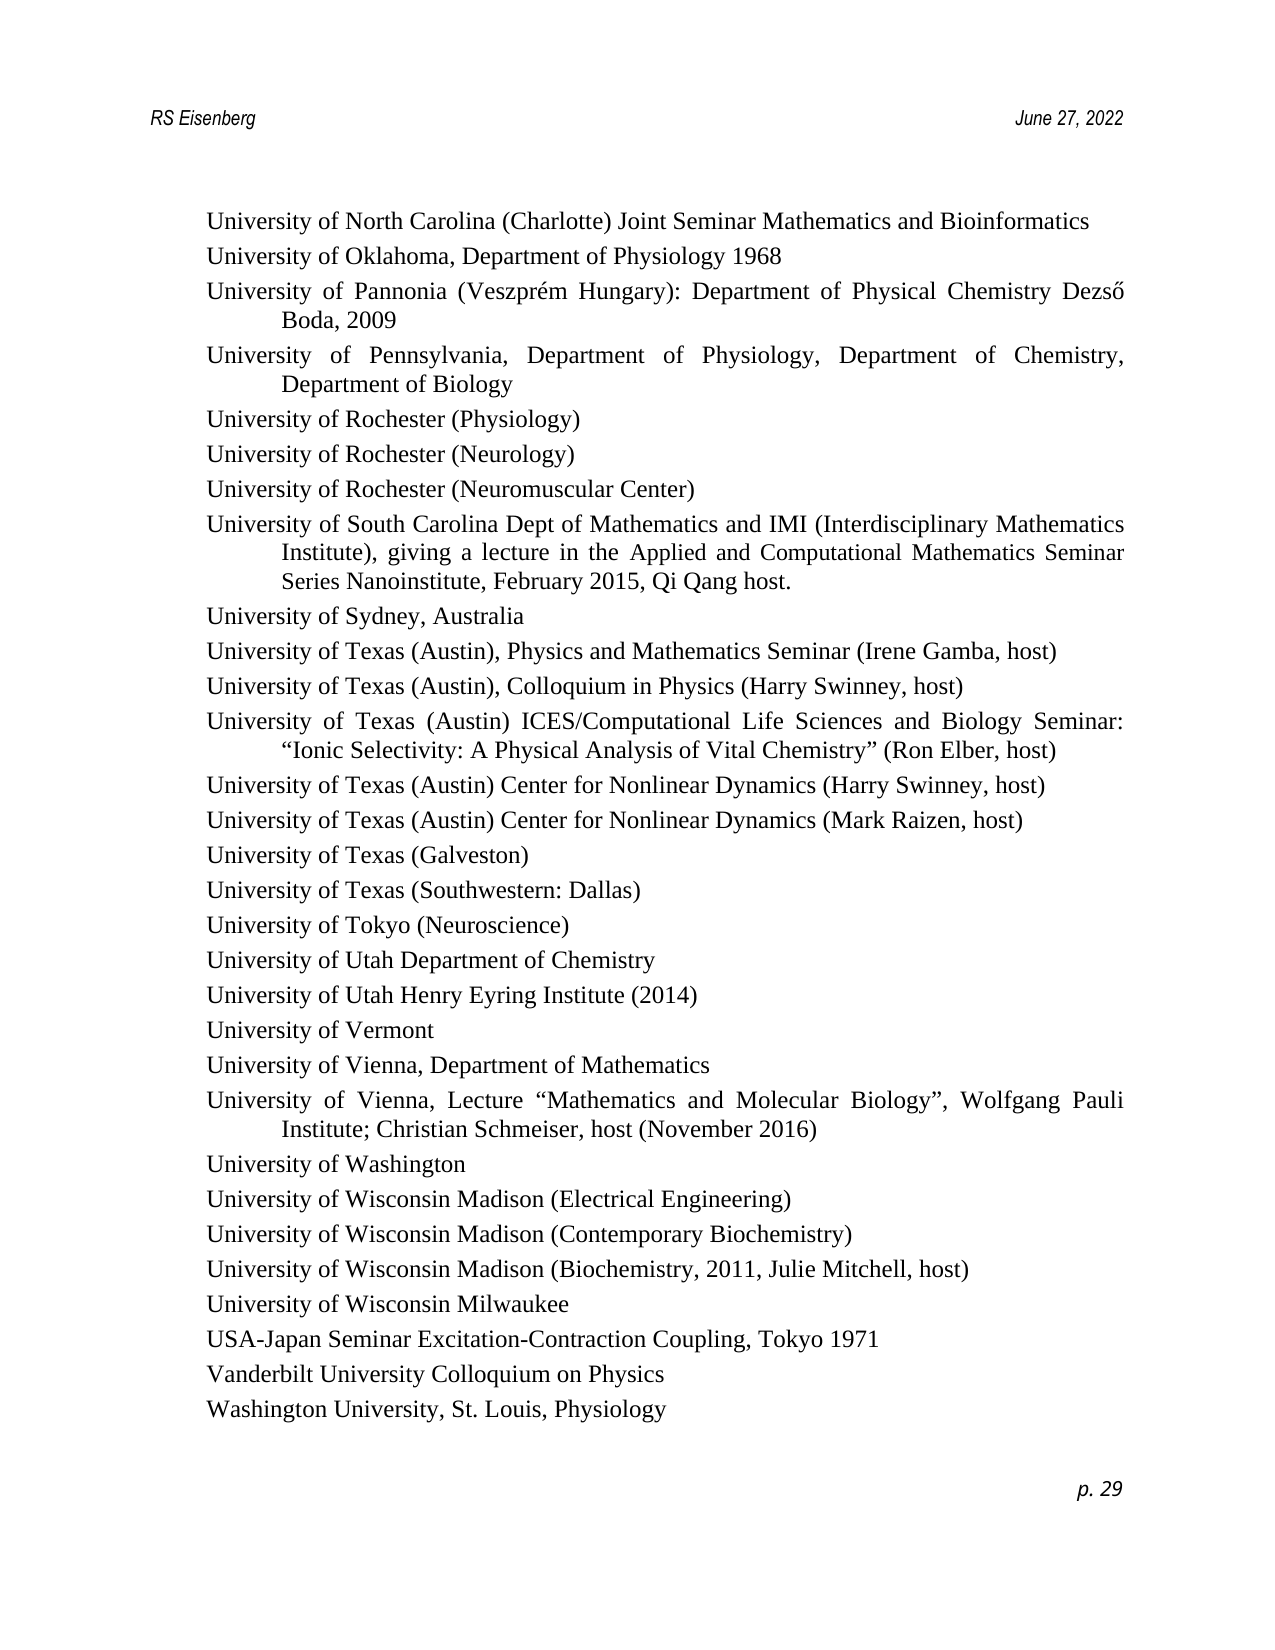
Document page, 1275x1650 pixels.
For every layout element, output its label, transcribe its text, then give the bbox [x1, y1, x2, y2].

text University of Pannonia (Veszprém Hungary): Department of Physical Chemistry Dezső Boda, 2009 [206, 276, 1125, 334]
text University of Wisconsin Madison (Contemporary Biochemistry) [206, 1219, 1125, 1247]
text University of Wisconsin Milwaukee [206, 1289, 1125, 1317]
text University of Vermont [206, 1015, 1125, 1044]
text University of Tokyo (Neuroscience) [206, 910, 1125, 939]
text Washington University, St. Louis, Physiology [206, 1394, 1125, 1422]
text University of Rochester (Neuromuscular Center) [206, 474, 1125, 502]
text University of Wisconsin Madison (Biochemistry, 2011, Julie Mitchell, host) [206, 1254, 1125, 1282]
text University of Vienna, Department of Mathematics [206, 1050, 1125, 1079]
text University of Texas (Austin) Center for Nonlinear Dynamics (Harry Swinney, host) [206, 770, 1125, 799]
text University of Texas (Austin) ICES/Computational Life Sciences and Biology Seminar: “Ionic Selectivity: A Physical Analysis of Vital Chemistry” (Ron Elber, host) [206, 706, 1125, 764]
text University of Texas (Austin), Physics and Mathematics Seminar (Irene Gamba, host) [206, 636, 1125, 665]
text USA-Japan Seminar Excitation-Contraction Coupling, Tokyo 1971 [206, 1324, 1125, 1352]
text University of Rochester (Physiology) [206, 404, 1125, 432]
text University of Sydney, Australia [206, 601, 1125, 630]
text University of Texas (Galveston) [206, 840, 1125, 869]
text University of Washington [206, 1149, 1125, 1177]
text University of Pennsylvania, Department of Physiology, Department of Chemistry, Department of Biology [206, 340, 1125, 397]
text University of Texas (Austin) Center for Nonlinear Dynamics (Mark Raizen, host) [206, 805, 1125, 834]
text University of Texas (Southwestern: Dallas) [206, 875, 1125, 904]
text University of Texas (Austin), Colloquium in Physics (Harry Swinney, host) [206, 671, 1125, 700]
text University of Oklahoma, Department of Physiology 1968 [206, 241, 1125, 270]
text University of Utah Henry Eyring Institute (2014) [206, 980, 1125, 1009]
text University of South Carolina Dept of Mathematics and IMI (Interdisciplinary Mathematics Institute), giving a lecture in the Applied and Computational Mathematics Seminar Series Nanoinstitute, February 2015, Qi Qang host. [206, 509, 1125, 595]
text University of Wisconsin Madison (Electrical Engineering) [206, 1184, 1125, 1212]
text Vanderbilt University Colloquium on Physics [206, 1359, 1125, 1387]
text University of Rochester (Neurology) [206, 439, 1125, 467]
text University of Vienna, Lecture “Mathematics and Molecular Biology”, Wolfgang Pauli Institute; Christian Schmeiser, host (November 2016) [206, 1085, 1125, 1142]
text University of Utah Department of Chemistry [206, 945, 1125, 974]
text University of North Carolina (Charlotte) Joint Seminar Mathematics and Bioinformatics [206, 206, 1125, 235]
